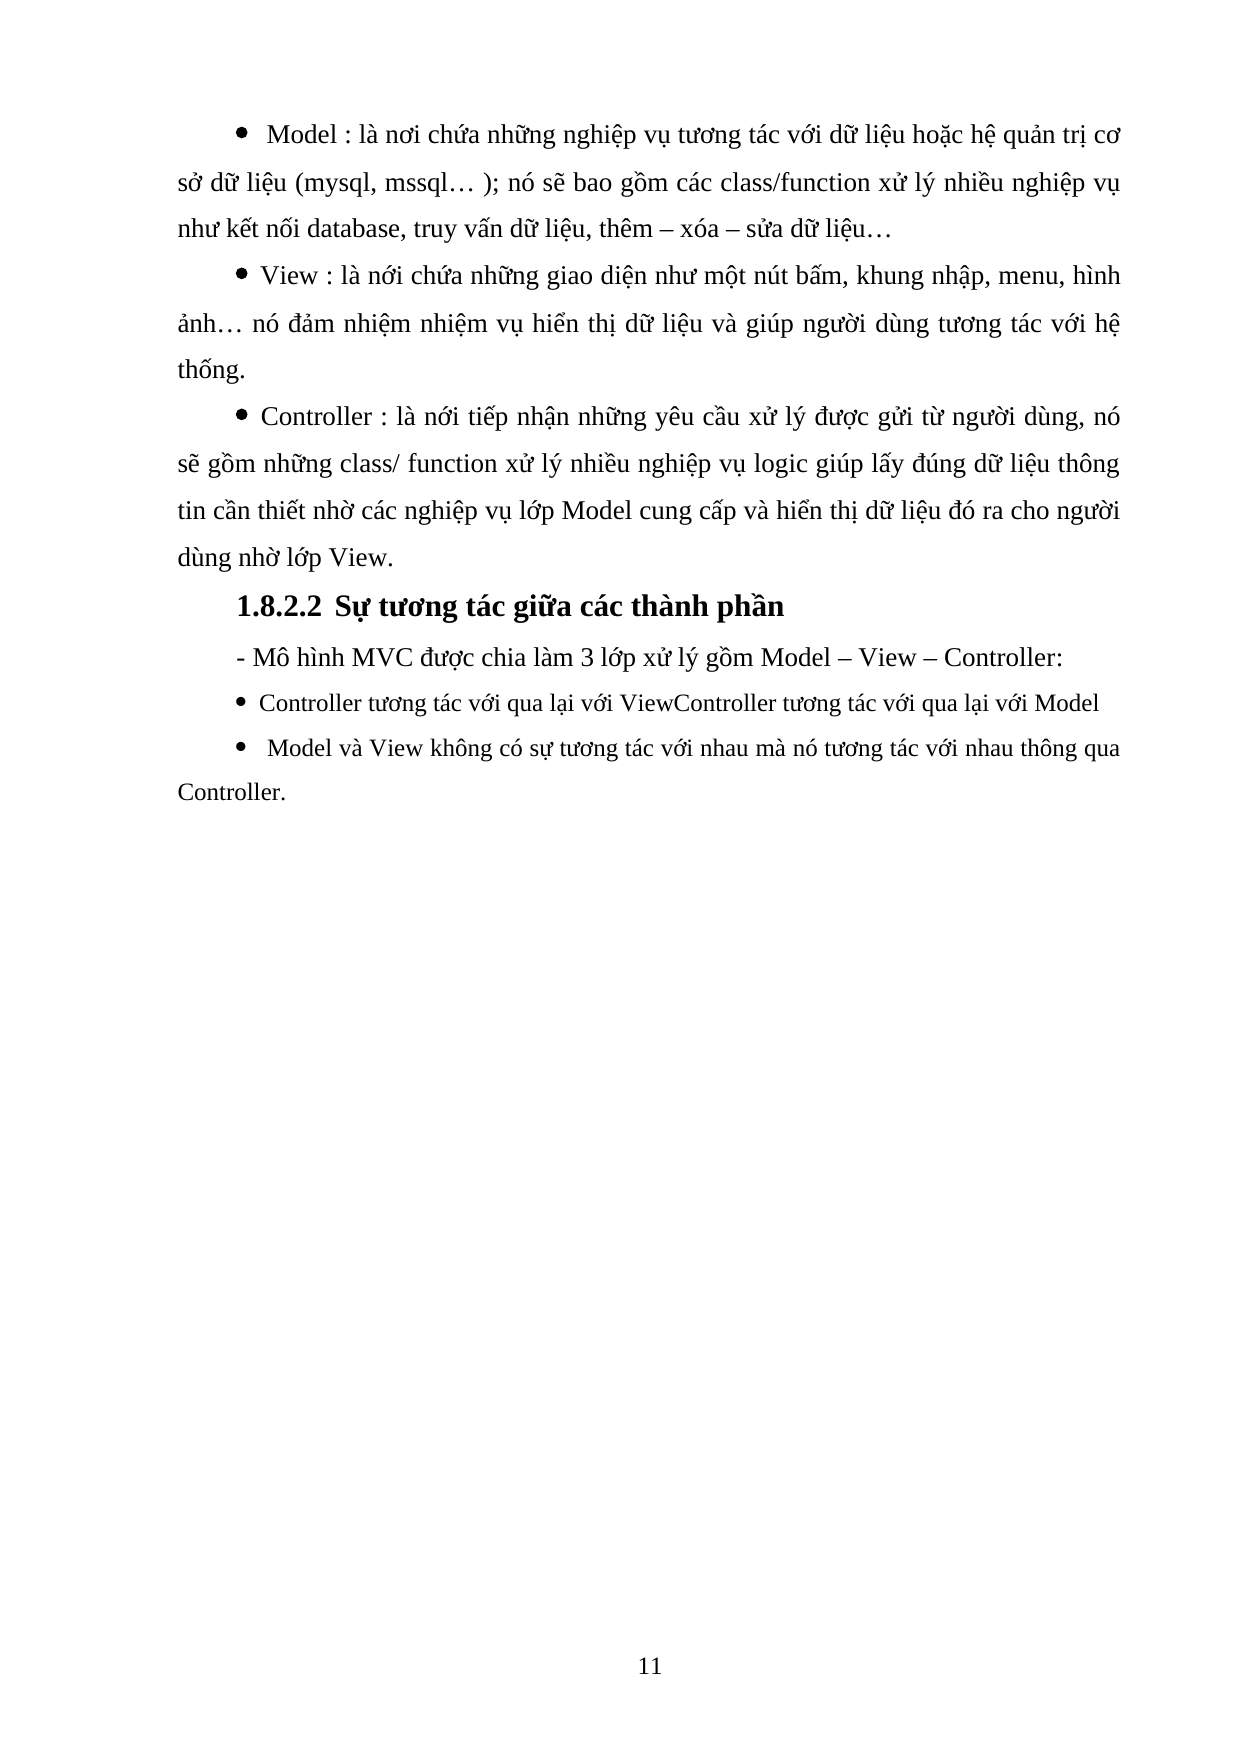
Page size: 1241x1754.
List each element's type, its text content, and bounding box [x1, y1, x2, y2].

list Controller : là nới tiếp nhận những yêu cầu xử lý được gửi từ người dùng, nó sẽ gồm những class/ function xử lý nhiều nghiệp vụ logic giúp lấy đúng dữ liệu thông tin cần thiết nhờ các nghiệp vụ lớp Model cung cấp và hiển thị dữ liệu đó ra cho người dùng nhờ lớp View. [177, 400, 1122, 572]
list Mô hình MVC được chia làm 3 lớp xử lý gồm Model – View – Controller: [177, 641, 1122, 673]
list View : là nới chứa những giao diện như một nút bấm, khung nhập, menu, hình ảnh… nó đảm nhiệm nhiệm vụ hiển thị dữ liệu và giúp người dùng tương tác với hệ thống. [177, 259, 1122, 384]
list Model : là nơi chứa những nghiệp vụ tương tác với dữ liệu hoặc hệ quản trị cơ sở dữ liệu (mysql, mssql… ); nó sẽ bao gồm các class/function xử lý nhiều nghiệp vụ như kết nối database, truy vấn dữ liệu, thêm – xóa – sửa dữ liệu… [177, 118, 1122, 243]
list Model và View không có sự tương tác với nhau mà nó tương tác với nhau thông qua Controller. [177, 733, 1122, 805]
list Sự tương tác giữa các thành phần [177, 588, 1122, 623]
list Controller tương tác với qua lại với ViewController tương tác với qua lại với Model [177, 688, 1122, 717]
